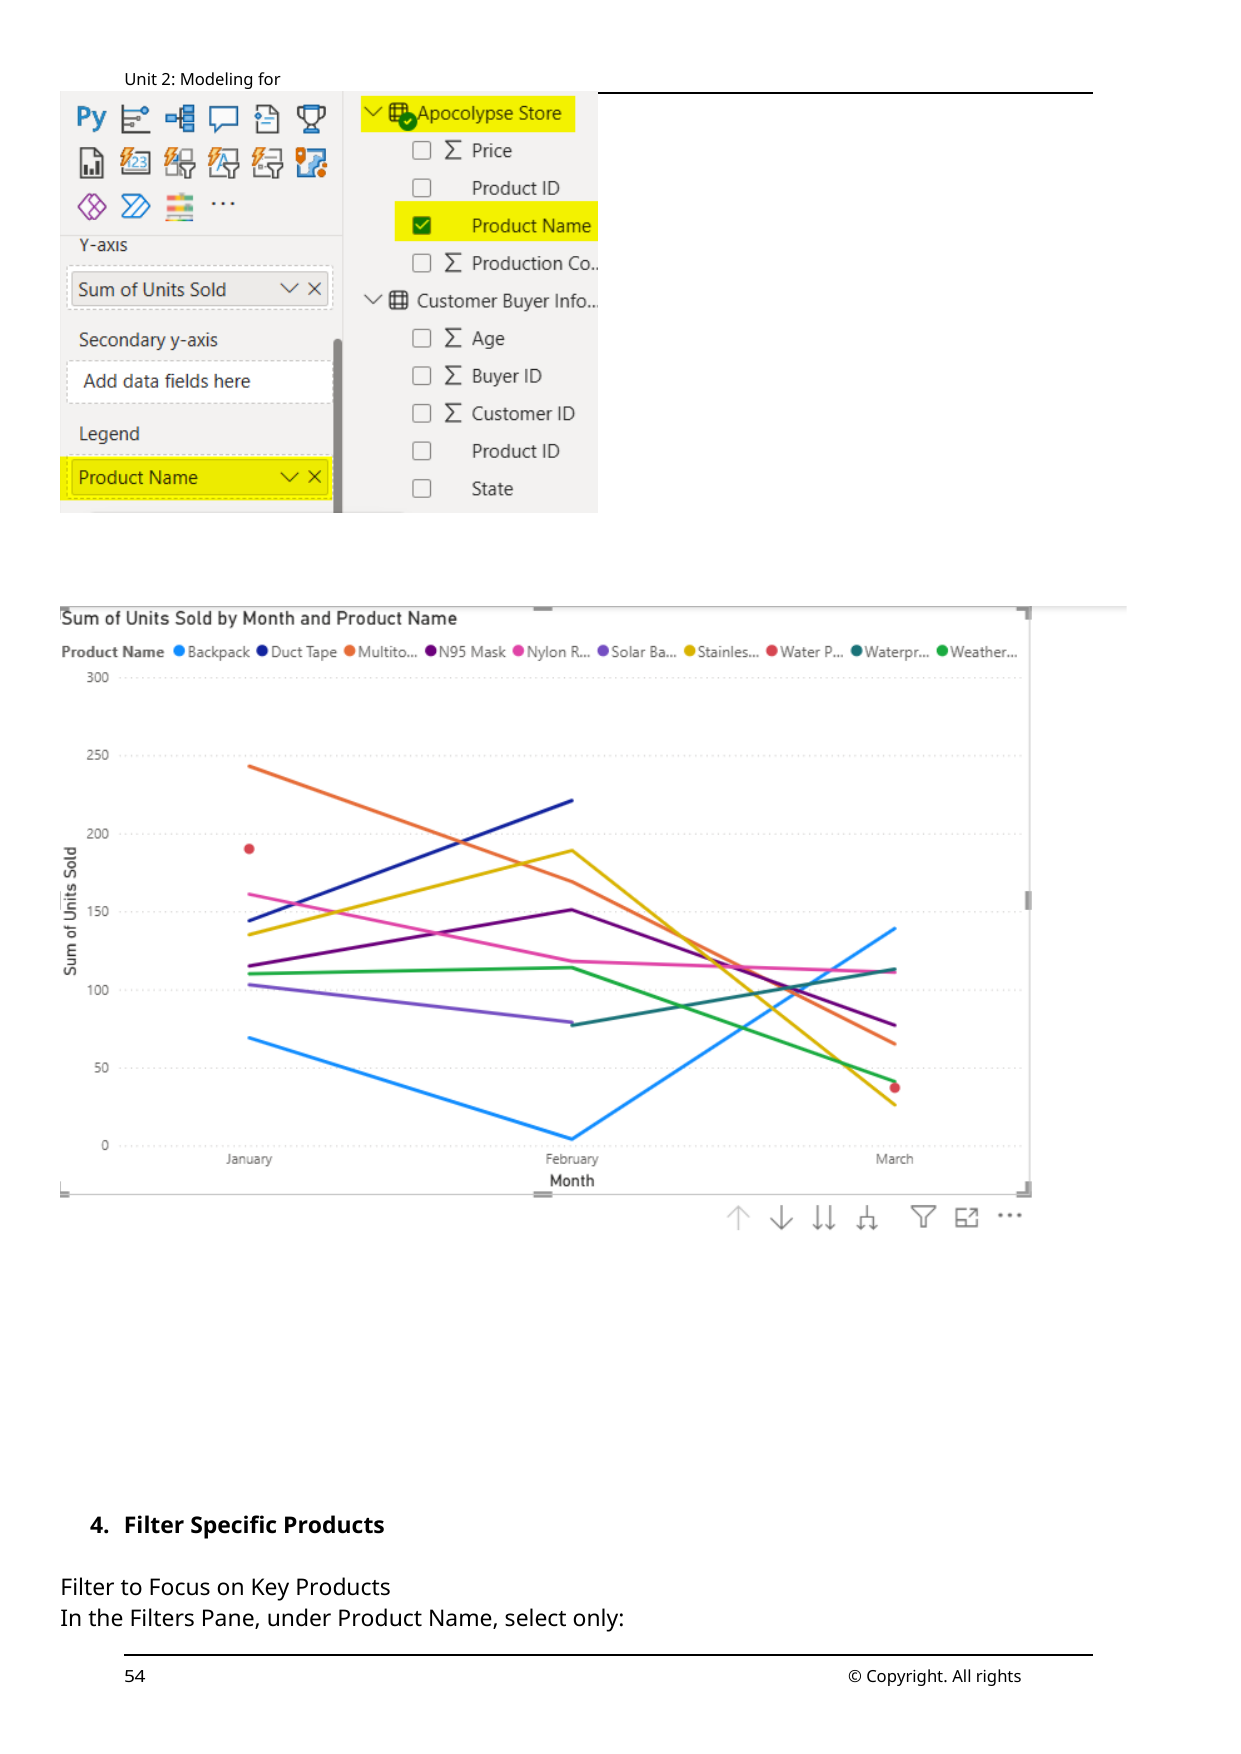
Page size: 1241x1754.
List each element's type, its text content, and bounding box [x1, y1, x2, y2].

text In the Filters Pane, under Product Name, select only: [60, 1602, 1240, 1634]
picture [60, 606, 1127, 1239]
picture [60, 91, 598, 513]
text Filter to Focus on Key Products [60, 1571, 1240, 1602]
list Filter Specific Products [90, 1509, 1240, 1540]
